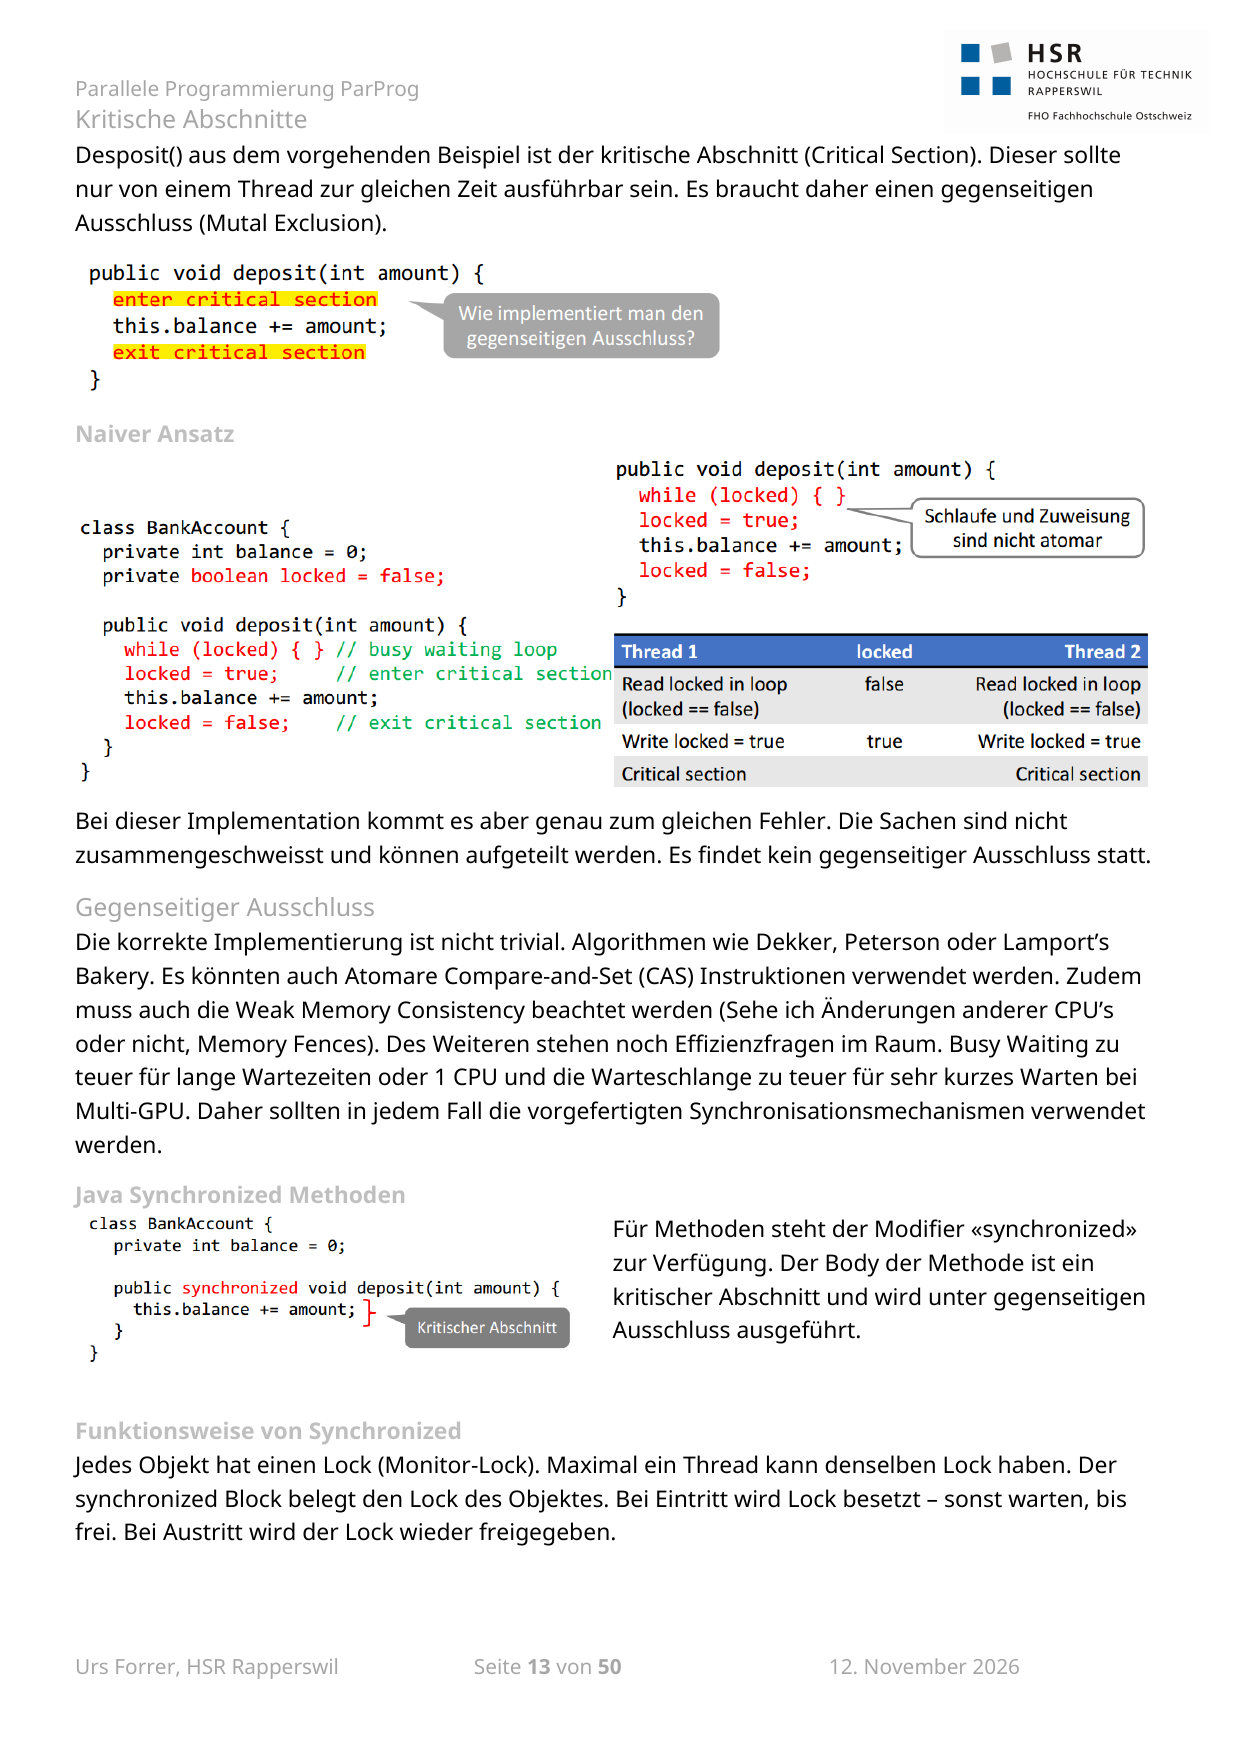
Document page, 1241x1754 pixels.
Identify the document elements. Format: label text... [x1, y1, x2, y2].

text Für Methoden steht der Modifier «synchronized» zur Verfügung. Der Body der Methode ist ein kritischer Abschnitt und wird unter gegenseitigen Ausschluss ausgeführt. [594, 1213, 1165, 1345]
subtitle Naiver Ansatz [75, 418, 1165, 449]
picture [75, 452, 1154, 787]
subtitle Java Synchronized Methoden [75, 1179, 1165, 1210]
text Jedes Objekt hat einen Lock (Monitor-Lock). Maximal ein Thread kann denselben Lock haben. Der synchronized Block belegt den Lock des Objektes. Bei Eintritt wird Lock besetzt – sonst warten, bis frei. Bei Austritt wird der Lock wieder freigegeben. [75, 1449, 1165, 1547]
subtitle Gegenseitiger Ausschluss [75, 889, 1165, 923]
picture [75, 1212, 594, 1373]
text Bei dieser Implementation kommt es aber genau zum gleichen Fehler. Die Sachen sind nicht zusammengeschweisst und können aufgeteilt werden. Es findet kein gegenseitiger Ausschluss statt. [75, 805, 1165, 870]
subtitle Kritische Abschnitte [75, 102, 1165, 136]
picture [943, 29, 1210, 134]
text Die korrekte Implementierung ist nicht trivial. Algorithmen wie Dekker, Peterson oder Lamport’s Bakery. Es könnten auch Atomare Compare-and-Set (CAS) Instruktionen verwendet werden. Zudem muss auch die Weak Memory Consistency beachtet werden (Sehe ich Änderungen anderer CPU’s oder nicht, Memory Fences). Des Weiteren stehen noch Effizienzfragen im Raum. Busy Waiting zu teuer für lange Wartezeiten oder 1 CPU und die Warteschlange zu teuer für sehr kurzes Warten bei Multi-GPU. Daher sollten in jedem Fall die vorgefertigten Synchronisationsmechanismen verwendet werden. [75, 926, 1165, 1160]
picture [75, 256, 727, 399]
text Desposit() aus dem vorgehenden Beispiel ist der kritische Abschnitt (Critical Section). Dieser sollte nur von einem Thread zur gleichen Zeit ausführbar sein. Es braucht daher einen gegenseitigen Ausschluss (Mutal Exclusion). [75, 139, 1165, 238]
subtitle Funktionsweise von Synchronized [75, 1415, 1165, 1446]
